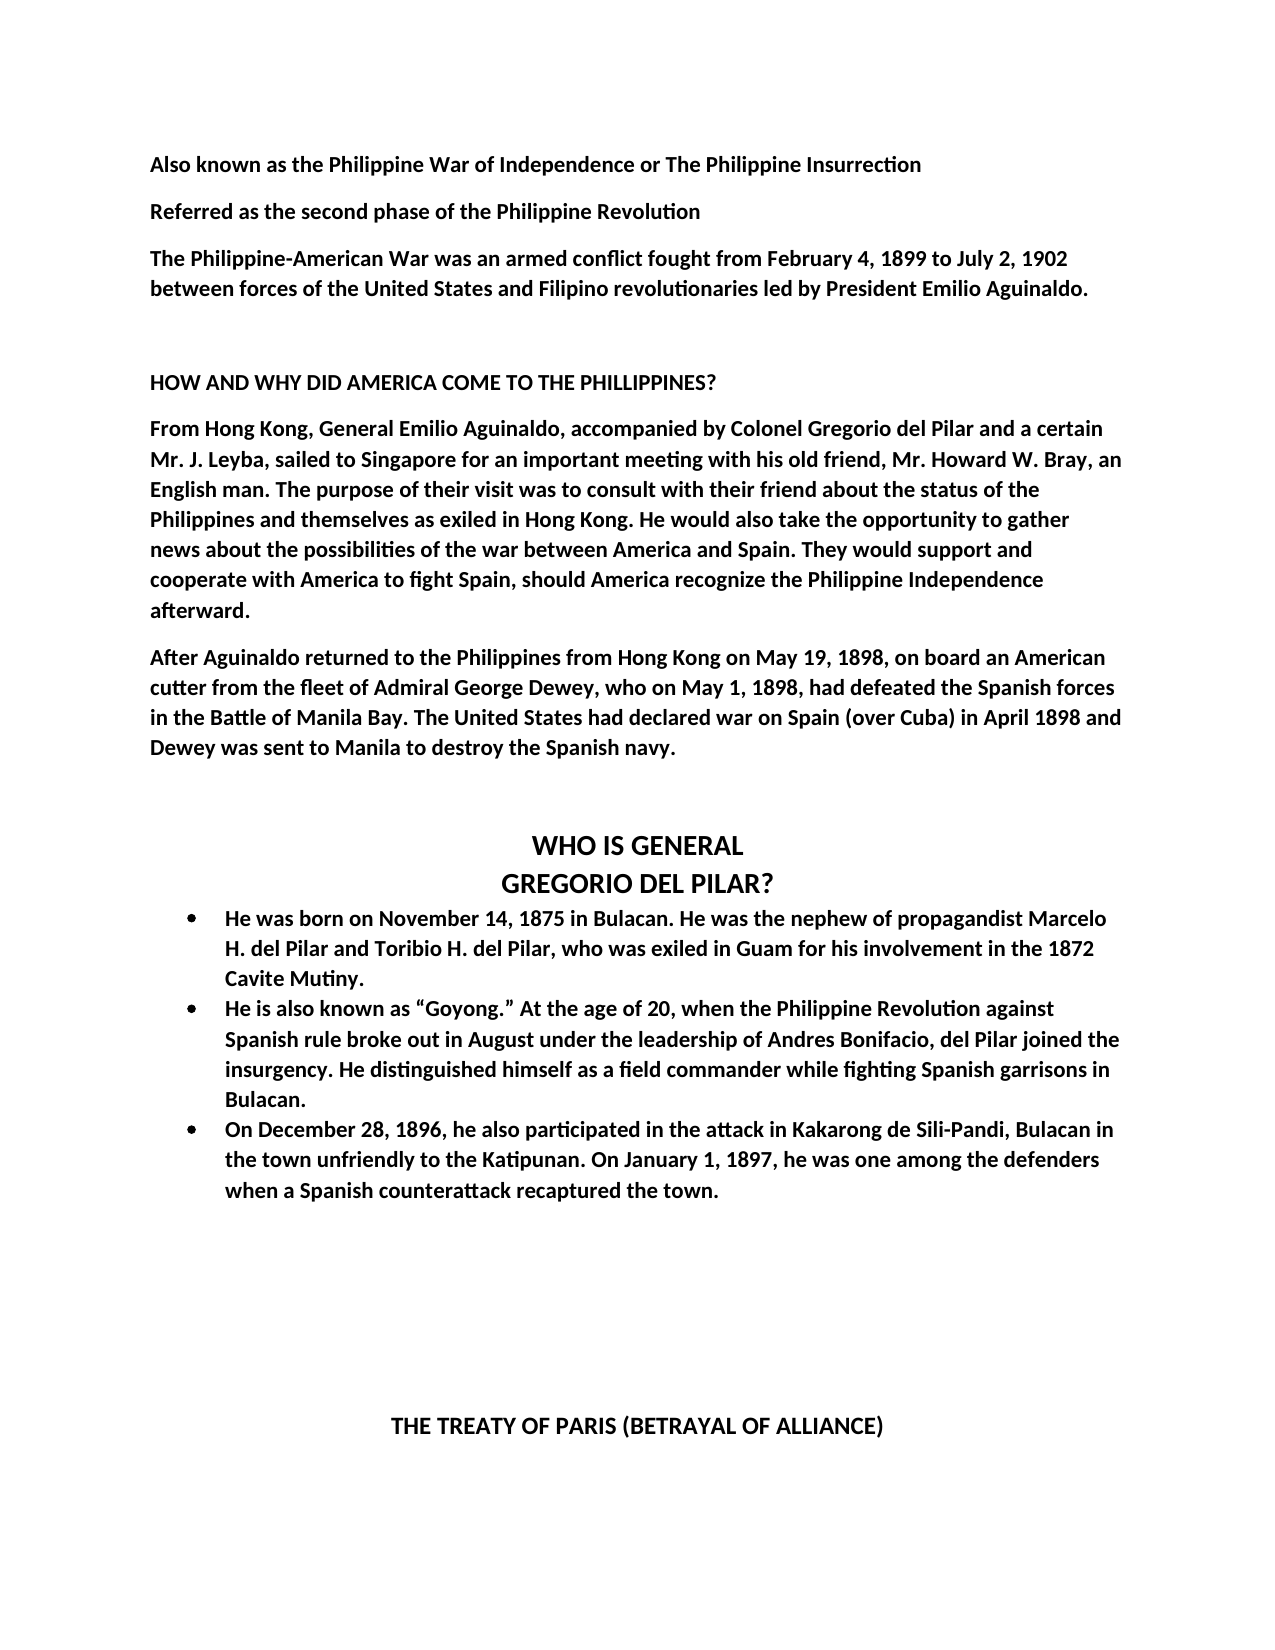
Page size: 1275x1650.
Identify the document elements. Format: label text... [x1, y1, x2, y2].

text The Philippine-American War was an armed conflict fought from February 4, 1899 to July 2, 1902 between forces of the United States and Filipino revolutionaries led by President Emilio Aguinaldo. [150, 244, 1125, 302]
text Referred as the second phase of the Philippine Revolution [150, 197, 1125, 225]
text WHO IS GENERAL [150, 827, 1125, 863]
text HOW AND WHY DID AMERICA COME TO THE PHILLIPPINES? [150, 368, 1125, 396]
text GREGORIO DEL PILAR? [150, 866, 1125, 901]
text Also known as the Philippine War of Independence or The Philippine Insurrection [150, 150, 1125, 178]
text From Hong Kong, General Emilio Aguinaldo, accompanied by Colonel Gregorio del Pilar and a certain Mr. J. Leyba, sailed to Singapore for an important meeting with his old friend, Mr. Howard W. Bray, an English man. The purpose of their visit was to consult with their friend about the status of the Philippines and themselves as exiled in Hong Kong. He would also take the opportunity to gather news about the possibilities of the war between America and Spain. They would support and cooperate with America to fight Spain, should America recognize the Philippine Independence afterward. [150, 414, 1125, 624]
text After Aguinaldo returned to the Philippines from Hong Kong on May 19, 1898, on board an American cutter from the fleet of Admiral George Dewey, who on May 1, 1898, had defeated the Spanish forces in the Battle of Manila Bay. The United States had declared war on Spain (over Cuba) in April 1898 and Dewey was sent to Manila to destroy the Spanish navy. [150, 643, 1125, 761]
text THE TREATY OF PARIS (BETRAYAL OF ALLIANCE) [150, 1410, 1125, 1441]
list He is also known as “Goyong.” At the age of 20, when the Philippine Revolution against Spanish rule broke out in August under the leadership of Andres Bonifacio, del Pilar joined the insurgency. He distinguished himself as a field commander while fighting Spanish garrisons in Bulacan. [187, 994, 1125, 1113]
list He was born on November 14, 1875 in Bulacan. He was the nephew of propagandist Marcelo H. del Pilar and Toribio H. del Pilar, who was exiled in Guam for his involvement in the 1872 Cavite Mutiny. [187, 904, 1125, 992]
list On December 28, 1896, he also participated in the attack in Kakarong de Sili-Pandi, Bulacan in the town unfriendly to the Katipunan. On January 1, 1897, he was one among the defenders when a Spanish counterattack recaptured the town. [187, 1115, 1125, 1204]
